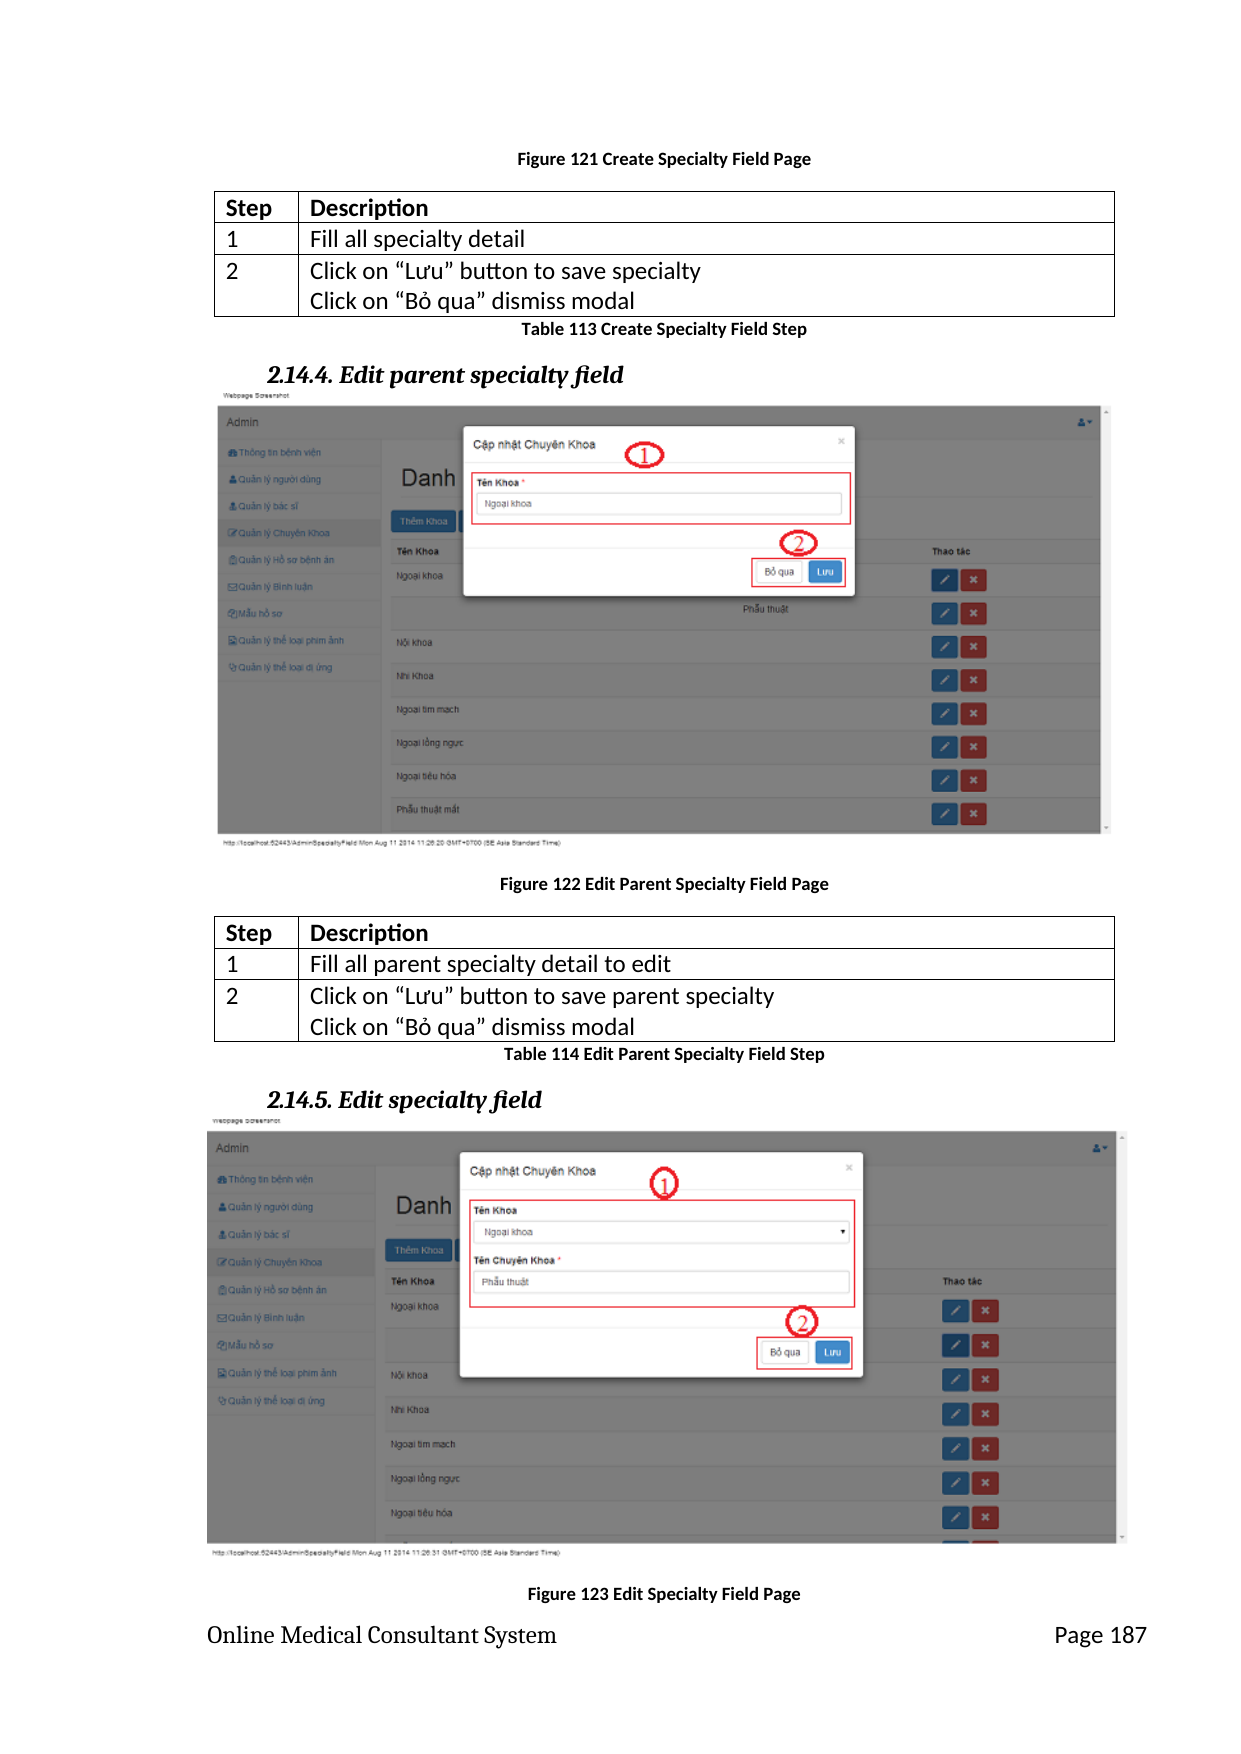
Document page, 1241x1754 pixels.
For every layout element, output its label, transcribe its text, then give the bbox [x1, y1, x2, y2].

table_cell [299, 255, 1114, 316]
subtitle Edit specialty field [267, 1086, 1122, 1115]
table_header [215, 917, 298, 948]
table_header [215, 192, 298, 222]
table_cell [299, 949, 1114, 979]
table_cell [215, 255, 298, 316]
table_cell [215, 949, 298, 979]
picture [207, 1119, 1128, 1557]
picture [217, 393, 1112, 847]
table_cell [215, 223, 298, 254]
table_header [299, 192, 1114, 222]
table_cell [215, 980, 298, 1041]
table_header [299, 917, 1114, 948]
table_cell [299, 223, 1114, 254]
subtitle Edit parent specialty field [267, 361, 1122, 389]
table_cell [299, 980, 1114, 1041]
